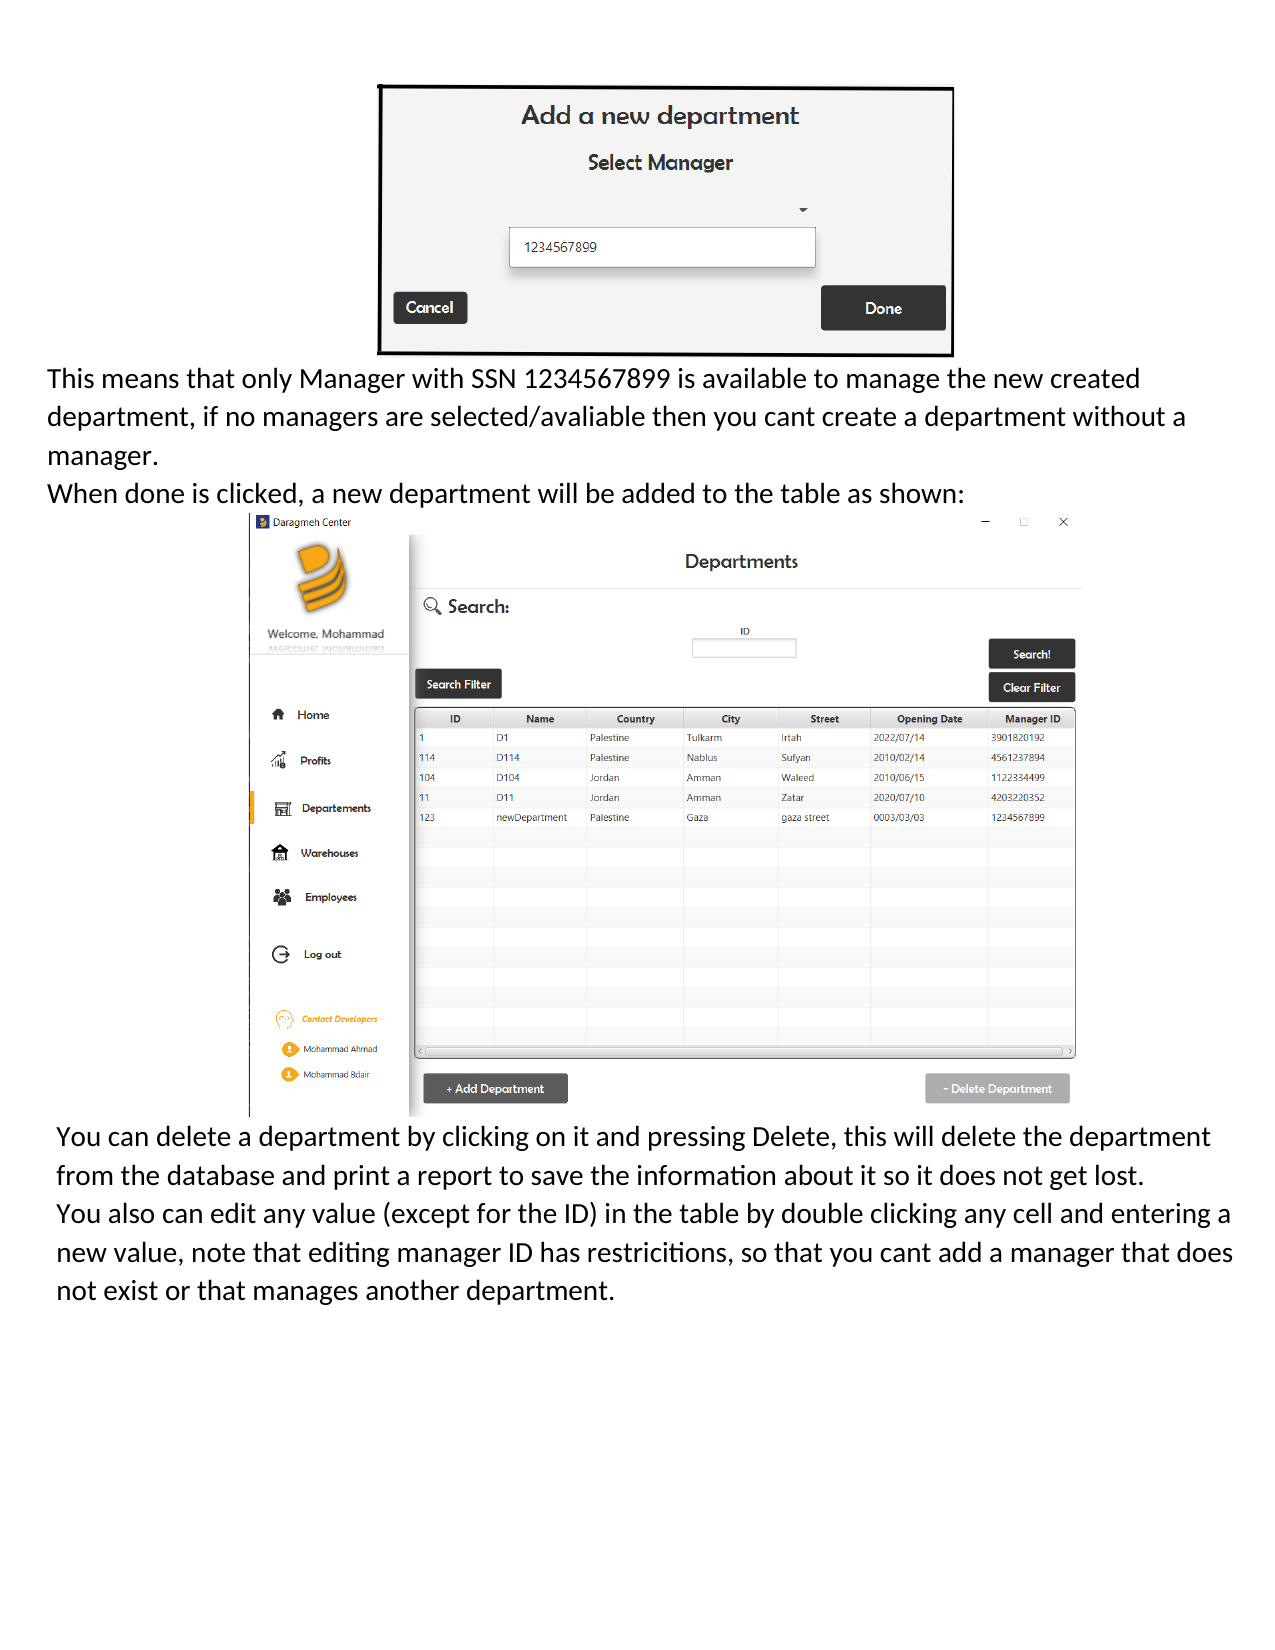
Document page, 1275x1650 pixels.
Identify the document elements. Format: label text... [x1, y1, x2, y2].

text You can delete a department by clicking on it and pressing Delete, this will delete the department from the database and print a report to save the information about it so it does not get lost. [56, 1118, 1256, 1192]
text When done is clicked, a new department will be added to the table as shown: [47, 475, 1266, 511]
picture [377, 84, 955, 358]
text You also can edit any value (except for the ID) in the table by double clicking any cell and entering a new value, note that editing manager ID has restricitions, so that you cant add a manager that does not exist or that manages another department. [56, 1195, 1256, 1308]
text This means that only Manager with SSN 1234567899 is available to manage the new created department, if no managers are selected/avaliable then you cant create a department without a manager. [47, 360, 1266, 472]
picture [248, 513, 1083, 1117]
